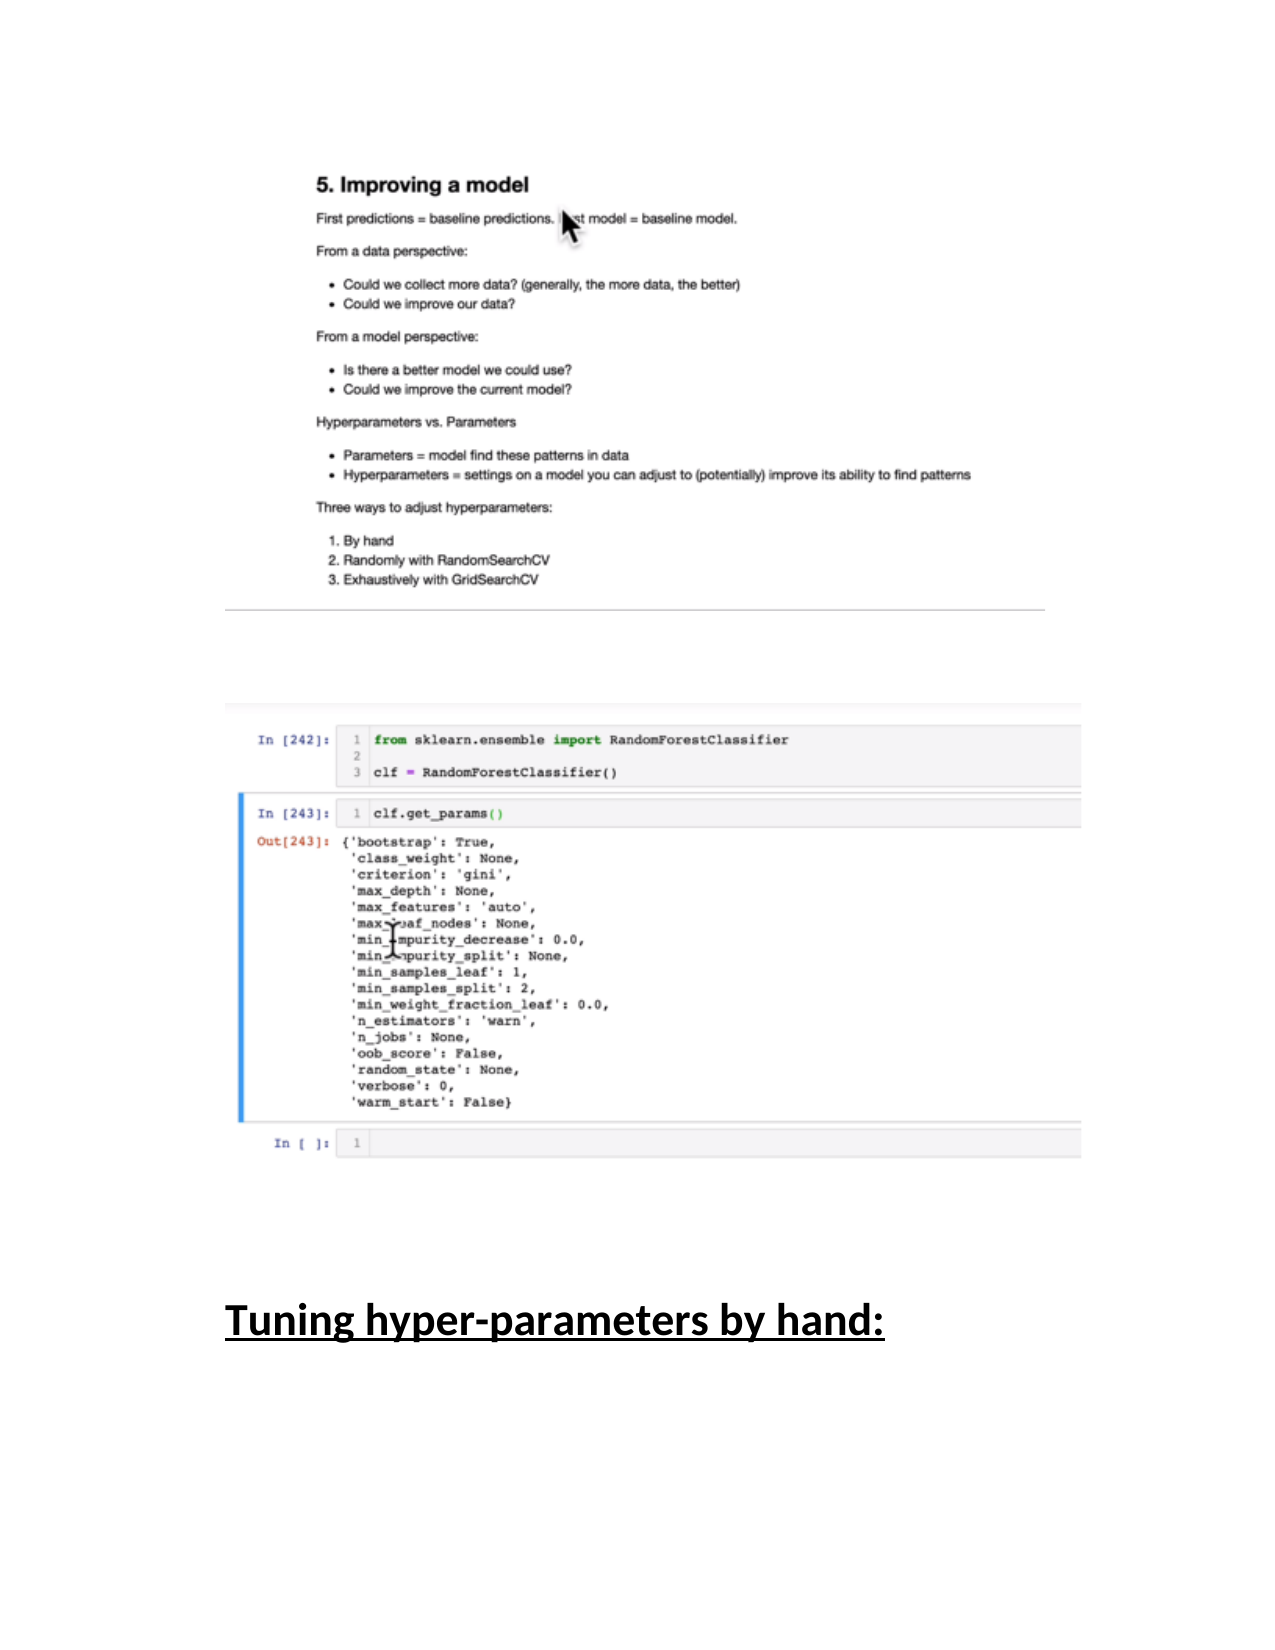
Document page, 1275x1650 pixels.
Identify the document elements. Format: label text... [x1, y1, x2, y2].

list Tuning hyper-parameters by hand: [225, 1291, 1125, 1346]
picture [225, 703, 1082, 1168]
picture [225, 150, 1046, 611]
